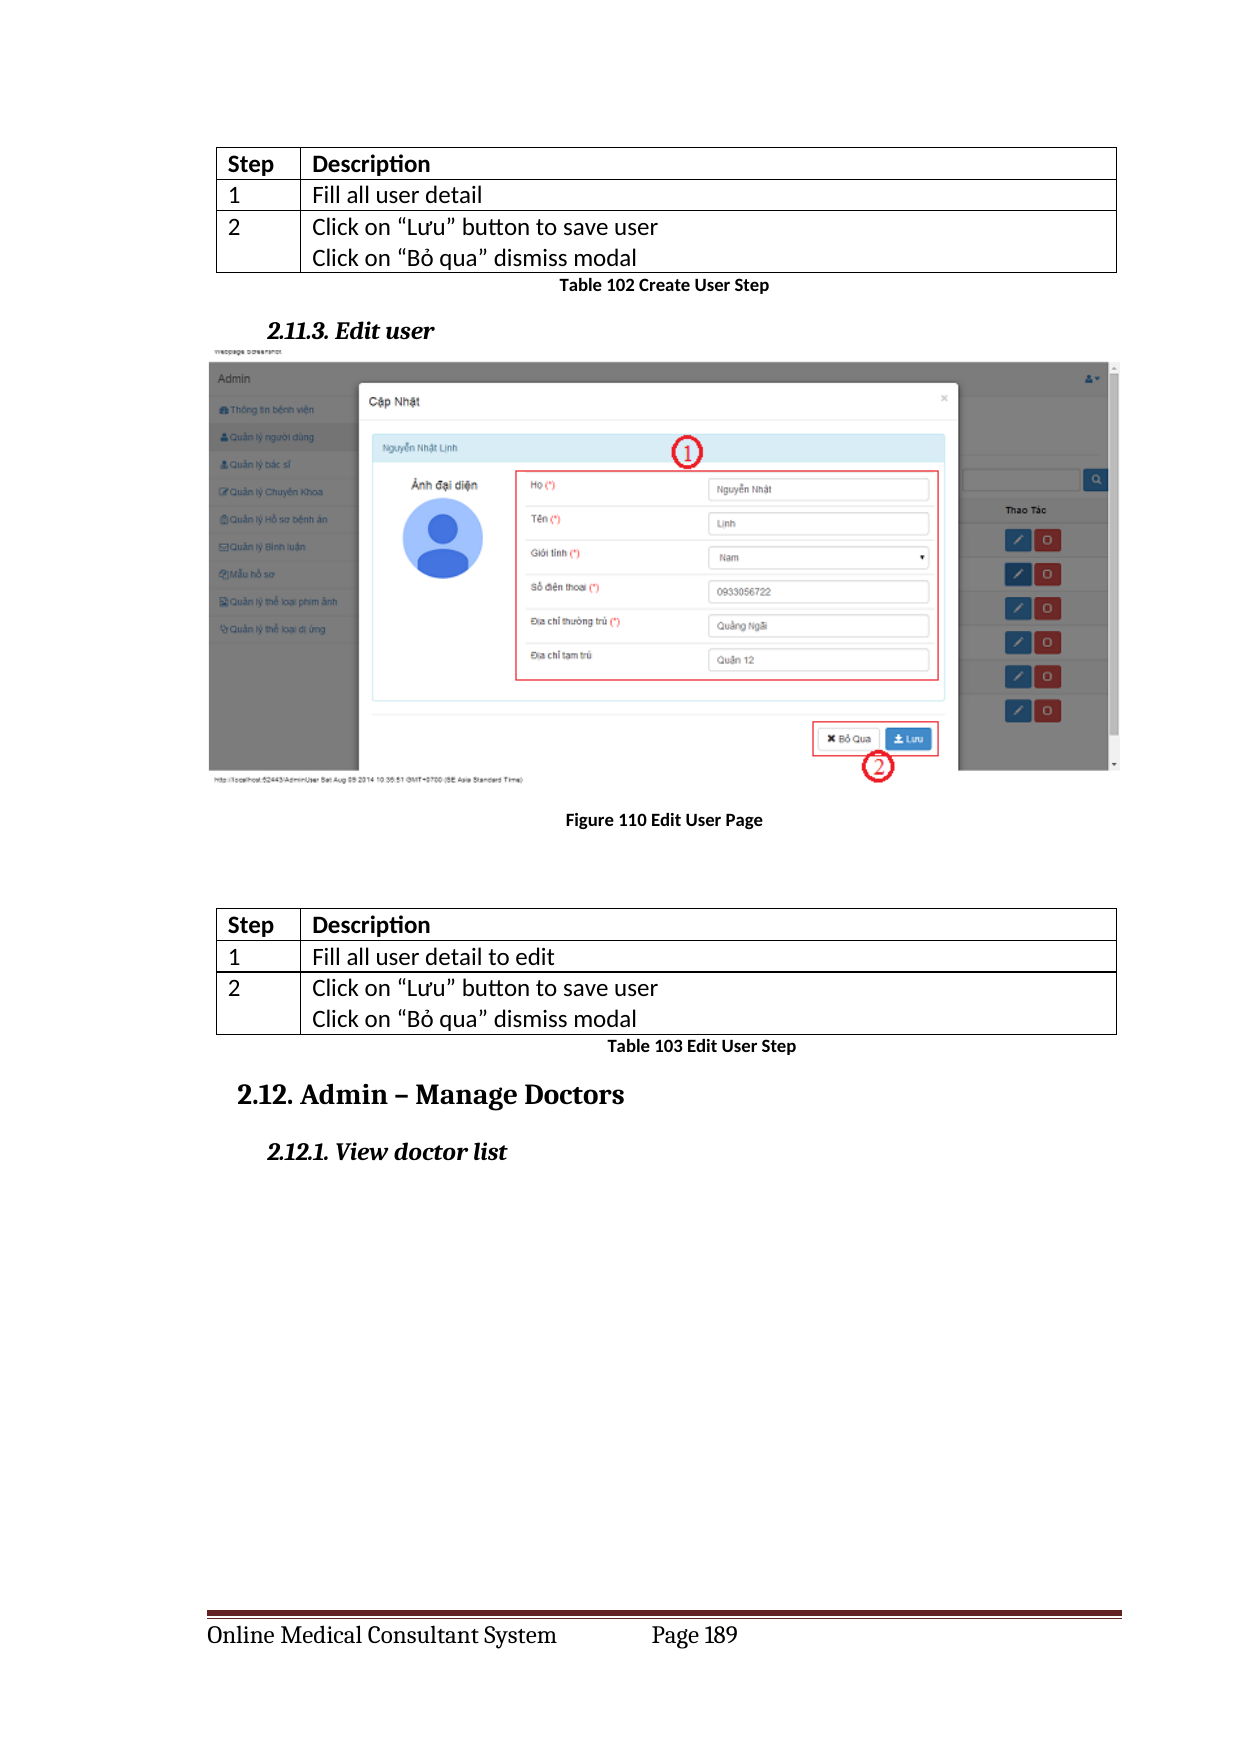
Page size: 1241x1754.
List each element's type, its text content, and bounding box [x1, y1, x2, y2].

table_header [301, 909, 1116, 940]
subtitle View doctor list [267, 1138, 1122, 1166]
subtitle Admin – Manage Doctors [237, 1078, 1122, 1112]
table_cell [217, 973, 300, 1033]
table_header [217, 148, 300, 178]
subtitle Edit user [267, 317, 1122, 346]
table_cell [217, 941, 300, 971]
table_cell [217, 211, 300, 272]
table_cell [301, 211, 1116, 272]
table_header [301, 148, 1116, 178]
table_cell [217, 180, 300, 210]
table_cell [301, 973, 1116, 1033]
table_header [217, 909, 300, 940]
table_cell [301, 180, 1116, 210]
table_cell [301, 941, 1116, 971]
picture [208, 350, 1120, 784]
